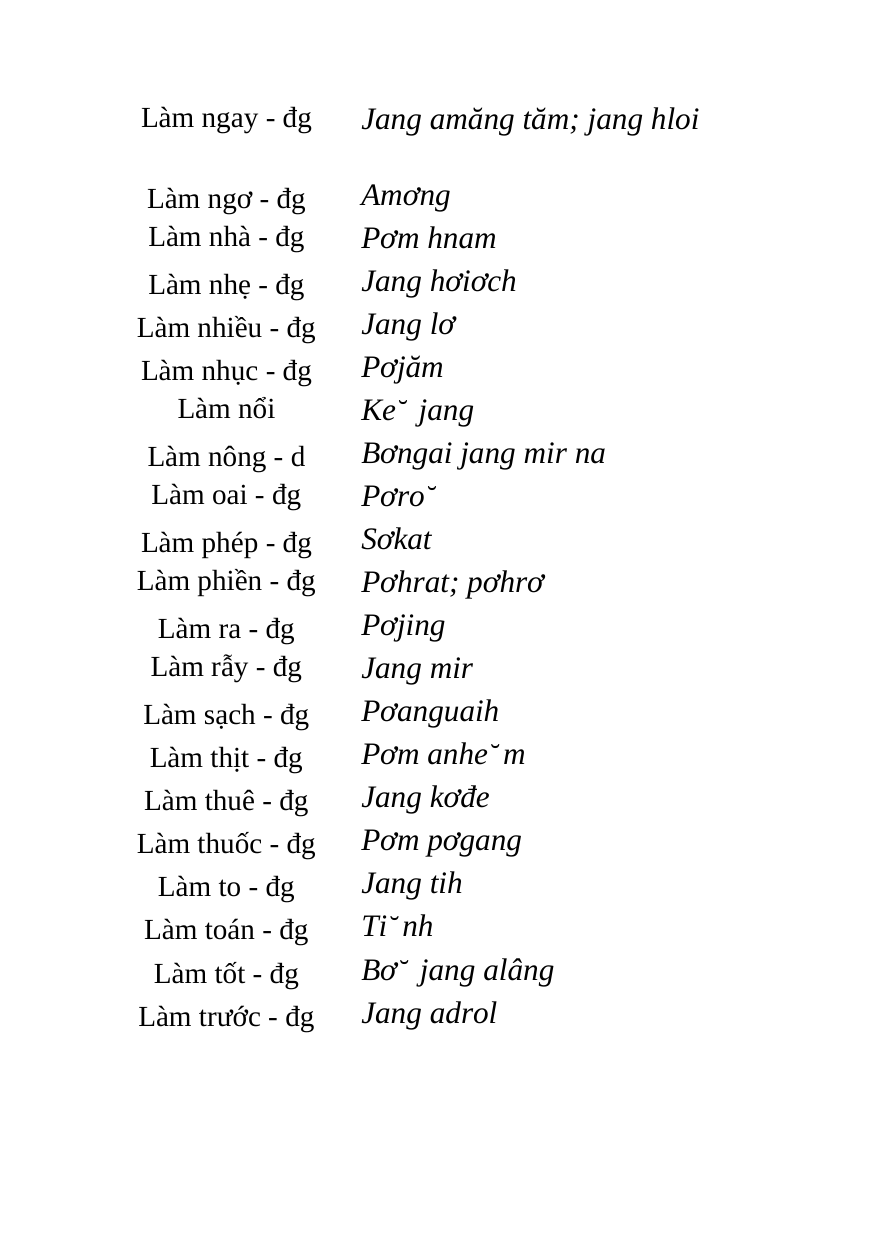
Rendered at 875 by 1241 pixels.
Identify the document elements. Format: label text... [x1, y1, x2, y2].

table_cell Jang adrol [350, 994, 730, 1037]
table_cell Làm phép - đg [103, 520, 350, 563]
table_header Jang amăng tăm; jang hloi [350, 100, 730, 176]
table_cell Pơanguaih [350, 693, 730, 735]
table_cell Làm thịt - đg [103, 735, 350, 778]
table_cell Làm ngơ - đg [103, 176, 350, 219]
table_cell Pơhrat; pơhrơ [350, 563, 730, 606]
table_cell Làm ra - đg [103, 606, 350, 649]
table_cell Làm rẫy - đg [103, 649, 350, 692]
table_cell Ke ̆ jang [350, 391, 730, 434]
table_cell Làm nhà - đg [103, 219, 350, 262]
table_header Làm ngay - đg [103, 100, 350, 176]
table_cell Làm trước - đg [103, 994, 350, 1037]
table_cell Jang tih [350, 865, 730, 907]
table_cell Làm nông - d [103, 434, 350, 477]
table_cell Làm phiền - đg [103, 563, 350, 606]
table_cell Pơm hnam [350, 219, 730, 262]
table_cell Làm nhẹ - đg [103, 262, 350, 305]
table_cell Jang kơđe [350, 779, 730, 821]
table_cell Làm tốt - đg [103, 951, 350, 994]
table_cell Pơjing [350, 606, 730, 649]
table_cell Làm toán - đg [103, 908, 350, 951]
table_cell Làm nhiều - đg [103, 305, 350, 348]
table_cell Làm nổi [103, 391, 350, 434]
table_cell Jang mir [350, 649, 730, 692]
table_cell Bơ ̆ jang alâng [350, 951, 730, 994]
table_cell Làm oai - đg [103, 477, 350, 520]
table_cell Ti ̆ nh [350, 908, 730, 951]
table_cell Jang hơiơch [350, 262, 730, 305]
table_cell Jang lơ [350, 305, 730, 348]
table_cell Làm thuê - đg [103, 779, 350, 821]
table_cell Amơng [350, 176, 730, 219]
table_cell Làm sạch - đg [103, 693, 350, 735]
table_cell Pơm anhe ̆ m [350, 735, 730, 778]
table_cell Pơjăm [350, 348, 730, 391]
table_cell Làm thuốc - đg [103, 821, 350, 864]
table_cell Pơro ̆ [350, 477, 730, 520]
table_cell Làm nhục - đg [103, 348, 350, 391]
table_cell Sơkat [350, 520, 730, 563]
table_cell Làm to - đg [103, 865, 350, 907]
table_cell Pơm pơgang [350, 821, 730, 864]
table_cell Bơngai jang mir na [350, 434, 730, 477]
